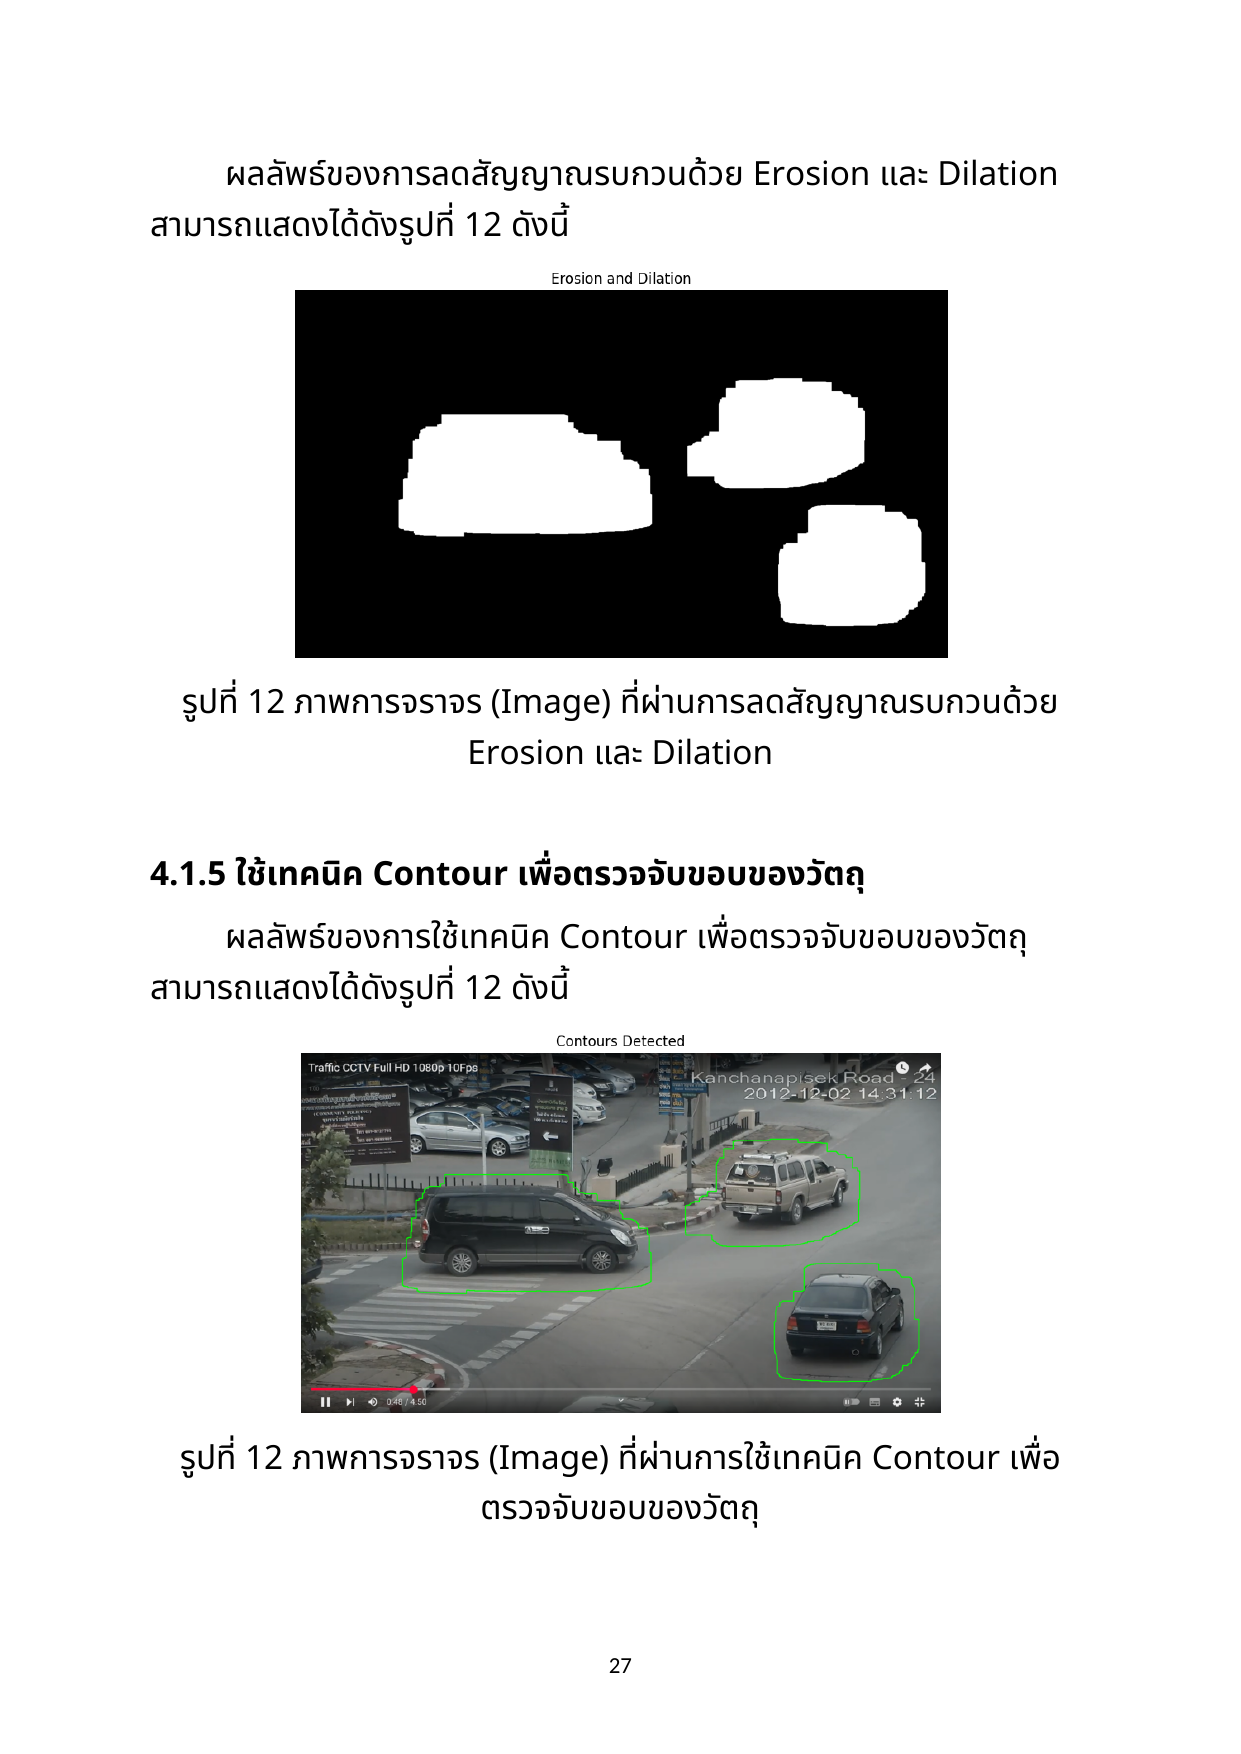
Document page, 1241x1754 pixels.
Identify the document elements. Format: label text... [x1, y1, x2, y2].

text รูปที่ 12 ภาพการจราจร (Image) ที่ผ่านการใช้เทคนิค Contour เพื่อตรวจจับขอบของวัตถุ [150, 1433, 1090, 1534]
text 4.1.5 ใช้เทคนิค Contour เพื่อตรวจจับขอบของวัตถุ [150, 850, 1090, 901]
text ผลลัพธ์ของการใช้เทคนิค Contour เพื่อตรวจจับขอบของวัตถุ สามารถแสดงได้ดังรูปที่ 12 ดังนี้ [150, 913, 1090, 1014]
picture [286, 263, 954, 666]
picture [292, 1026, 948, 1421]
text รูปที่ 12 ภาพการจราจร (Image) ที่ผ่านการลดสัญญาณรบกวนด้วย Erosion และ Dilation [150, 678, 1090, 779]
text ผลลัพธ์ของการลดสัญญาณรบกวนด้วย Erosion และ Dilation สามารถแสดงได้ดังรูปที่ 12 ดังนี้ [150, 150, 1090, 251]
